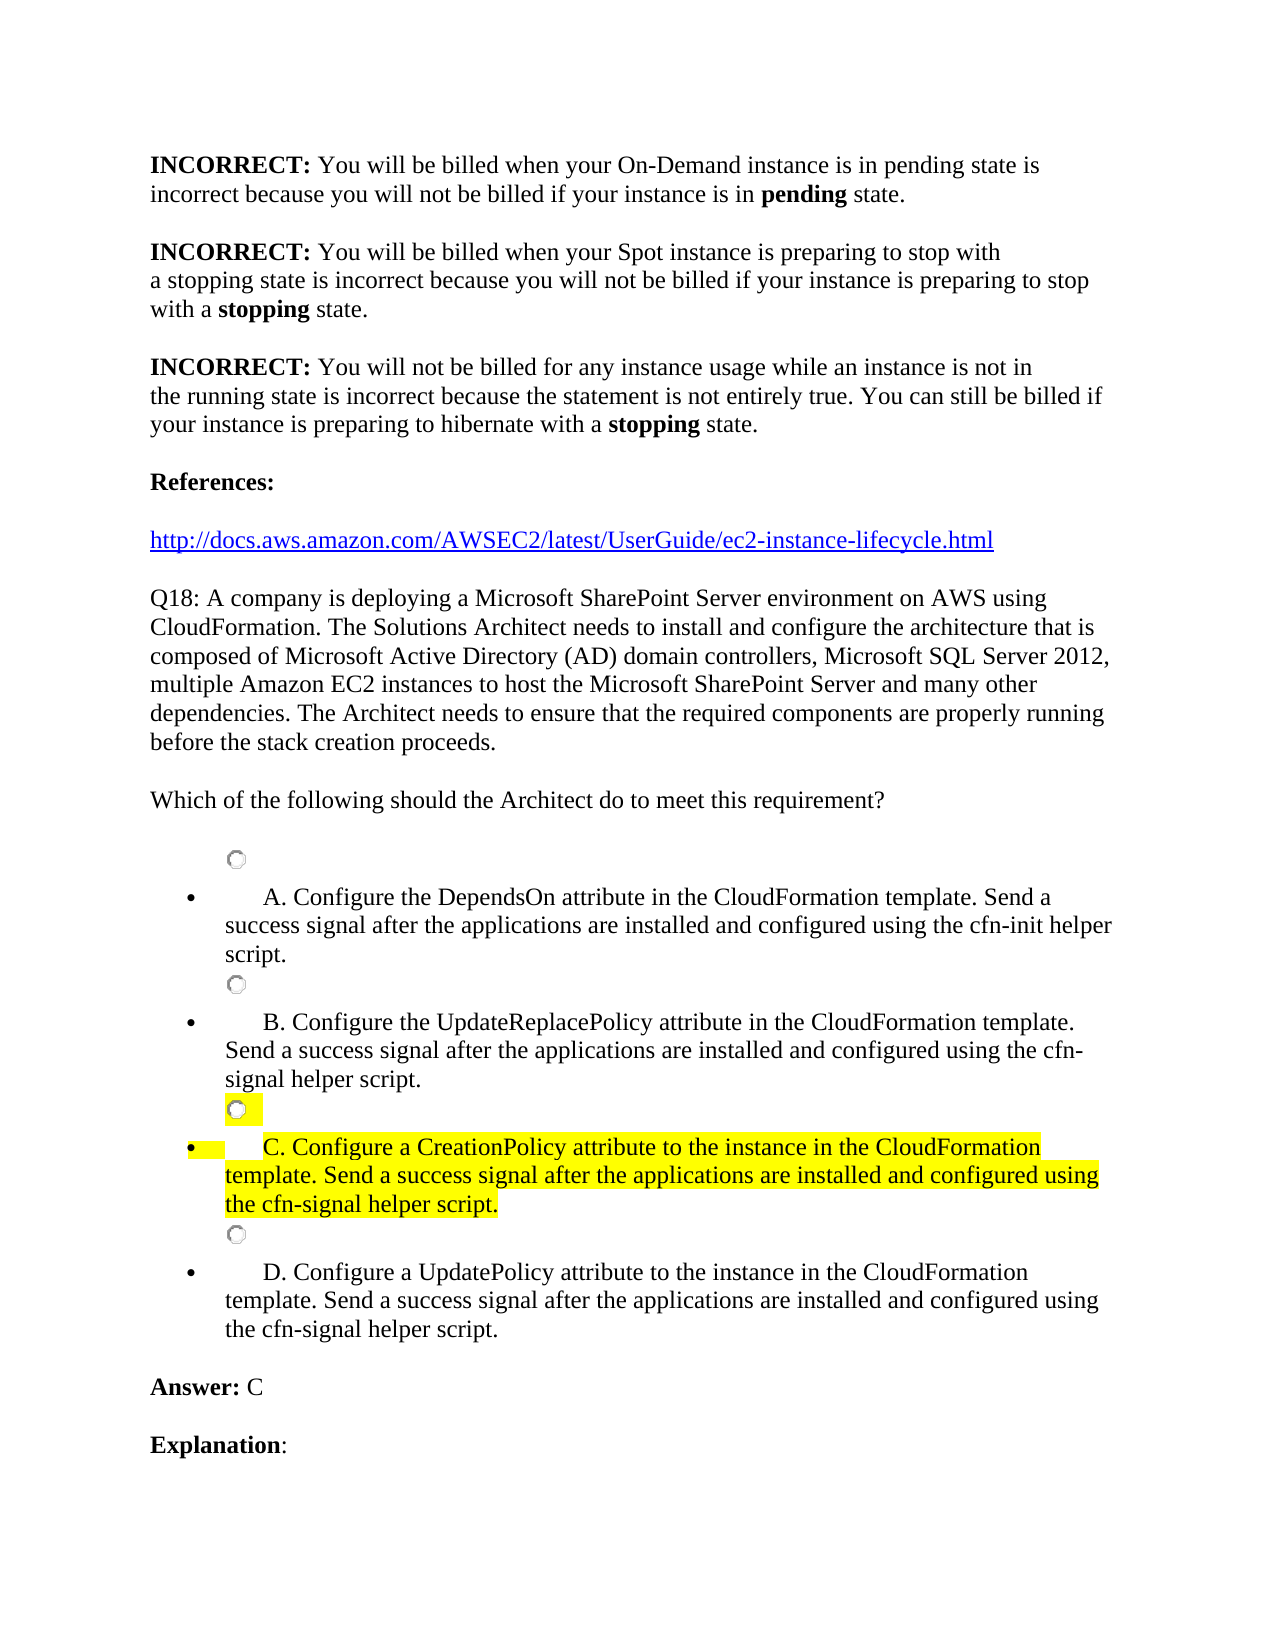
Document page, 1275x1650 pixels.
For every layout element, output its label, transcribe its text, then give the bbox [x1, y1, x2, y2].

text http://docs.aws.amazon.com/AWSEC2/latest/UserGuide/ec2-instance-lifecycle.html [150, 525, 1125, 554]
text INCORRECT: You will be billed when your On-Demand instance is in pending state is incorrect because you will not be billed if your instance is in pending state. [150, 150, 1125, 207]
list C. Configure a CreationPolicy attribute to the instance in the CloudFormation template. Send a success signal after the applications are installed and configured using the cfn-signal helper script. [187, 1093, 1125, 1218]
text INCORRECT: You will not be billed for any instance usage while an instance is not in the running state is incorrect because the statement is not entirely true. You can still be billed if your instance is preparing to hibernate with a stopping state. [150, 352, 1125, 438]
list A. Configure the DependsOn attribute in the CloudFormation template. Send a success signal after the applications are installed and configured using the cfn-init helper script. [187, 843, 1125, 968]
text Q18: A company is deploying a Microsoft SharePoint Server environment on AWS using CloudFormation. The Solutions Architect needs to install and configure the architecture that is composed of Microsoft Active Directory (AD) domain controllers, Microsoft SQL Server 2012, multiple Amazon EC2 instances to host the Microsoft SharePoint Server and many other dependencies. The Architect needs to ensure that the required components are properly running before the stack creation proceeds. [150, 583, 1125, 756]
text Answer: C [150, 1372, 1125, 1401]
list B. Configure the UpdateReplacePolicy attribute in the CloudFormation template. Send a success signal after the applications are installed and configured using the cfn-signal helper script. [187, 968, 1125, 1093]
text Explanation: [150, 1430, 1125, 1459]
text References: [150, 467, 1125, 496]
list D. Configure a UpdatePolicy attribute to the instance in the CloudFormation template. Send a success signal after the applications are installed and configured using the cfn-signal helper script. [187, 1218, 1125, 1343]
text INCORRECT: You will be billed when your Spot instance is preparing to stop with a stopping state is incorrect because you will not be billed if your instance is preparing to stop with a stopping state. [150, 237, 1125, 323]
text Which of the following should the Architect do to meet this requirement? [150, 785, 1125, 814]
